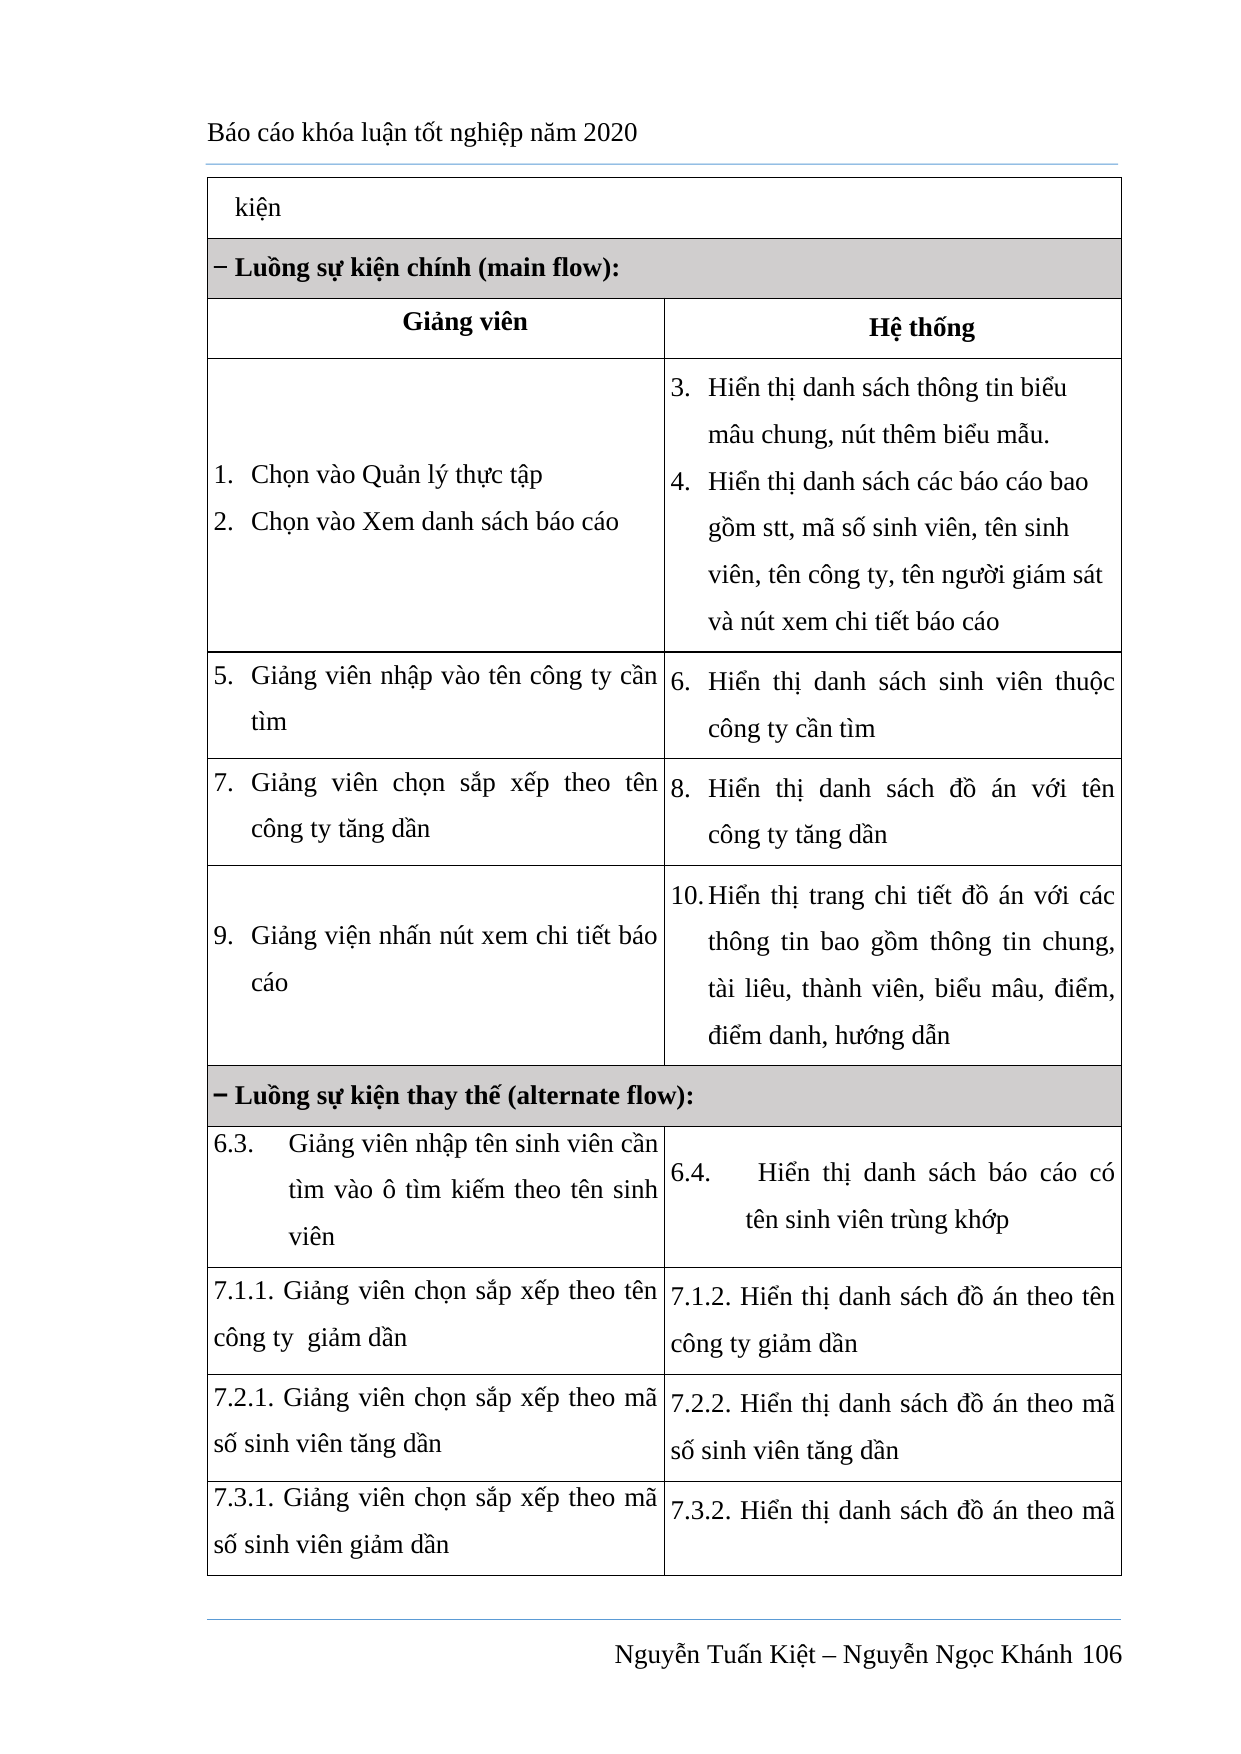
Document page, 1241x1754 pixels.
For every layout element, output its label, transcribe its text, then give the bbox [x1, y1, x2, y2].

table_cell Hiển thị danh sách sinh viên thuộc công ty cần tìm [665, 653, 1121, 758]
table_cell Chọn vào Quản lý thực tập Chọn vào Xem danh sách báo cáo [208, 359, 664, 651]
table_cell Hiển thị trang chi tiết đồ án với các thông tin bao gồm thông tin chung, tài liêu, thành viên, biểu mâu, điểm, điểm danh, hướng dẫn [665, 866, 1121, 1065]
table_cell Luồng sự kiện chính (main flow): [208, 239, 1121, 298]
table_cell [208, 178, 1121, 237]
table_cell Giảng viên nhập tên sinh viên cần tìm vào ô tìm kiếm theo tên sinh viên [208, 1127, 664, 1267]
table_cell Hiển thị danh sách báo cáo có tên sinh viên trùng khớp [665, 1127, 1121, 1267]
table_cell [665, 1482, 1121, 1575]
table_cell Giảng viện nhấn nút xem chi tiết báo cáo [208, 866, 664, 1065]
table_cell 7.1.2. Hiển thị danh sách đồ án theo tên công ty giảm dần [665, 1268, 1121, 1374]
table_cell Giảng viên nhập vào tên công ty cần tìm [208, 653, 664, 758]
table_cell Hiển thị danh sách đồ án với tên công ty tăng dần [665, 759, 1121, 865]
table_cell Hệ thống [665, 299, 1121, 358]
table_cell 7.2.1. Giảng viên chọn sắp xếp theo mã số sinh viên tăng dần [208, 1375, 664, 1481]
table_cell Giảng viên [208, 299, 664, 358]
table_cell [208, 1482, 664, 1575]
table_cell 7.1.1. Giảng viên chọn sắp xếp theo tên công ty giảm dần [208, 1268, 664, 1374]
table_cell Luồng sự kiện thay thế (alternate flow): [208, 1066, 1121, 1126]
table_cell Giảng viên chọn sắp xếp theo tên công ty tăng dần [208, 759, 664, 865]
table_cell Hiển thị danh sách thông tin biểu mâu chung, nút thêm biểu mẫu. Hiển thị danh sách các báo cáo bao gồm stt, mã số sinh viên, tên sinh viên, tên công ty, tên người giám sát và nút xem chi tiết báo cáo [665, 359, 1121, 651]
table_cell 7.2.2. Hiển thị danh sách đồ án theo mã số sinh viên tăng dần [665, 1375, 1121, 1481]
